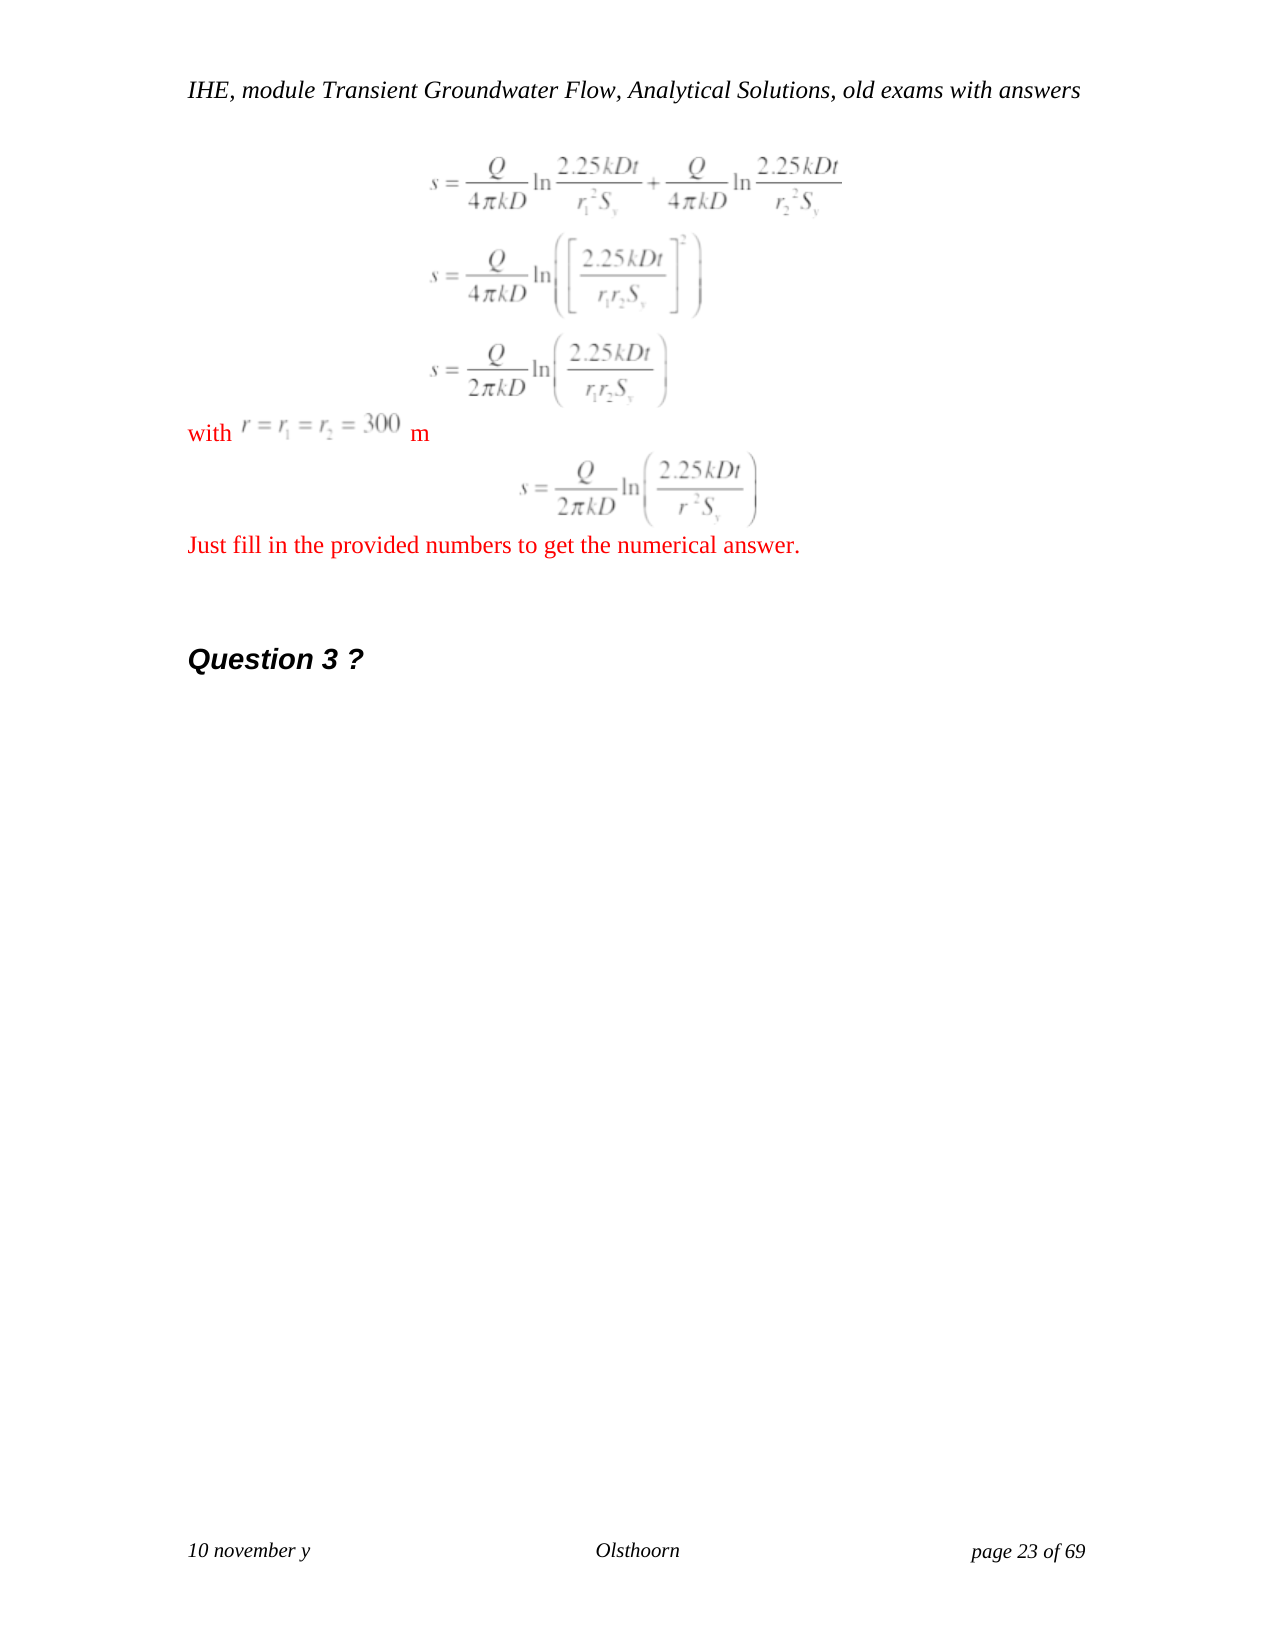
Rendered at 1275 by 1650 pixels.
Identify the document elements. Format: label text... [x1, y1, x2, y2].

text with m [187, 408, 1087, 447]
text Just fill in the provided numbers to get the numerical answer. [187, 530, 1087, 559]
subtitle Question 3 ? [187, 642, 1087, 676]
